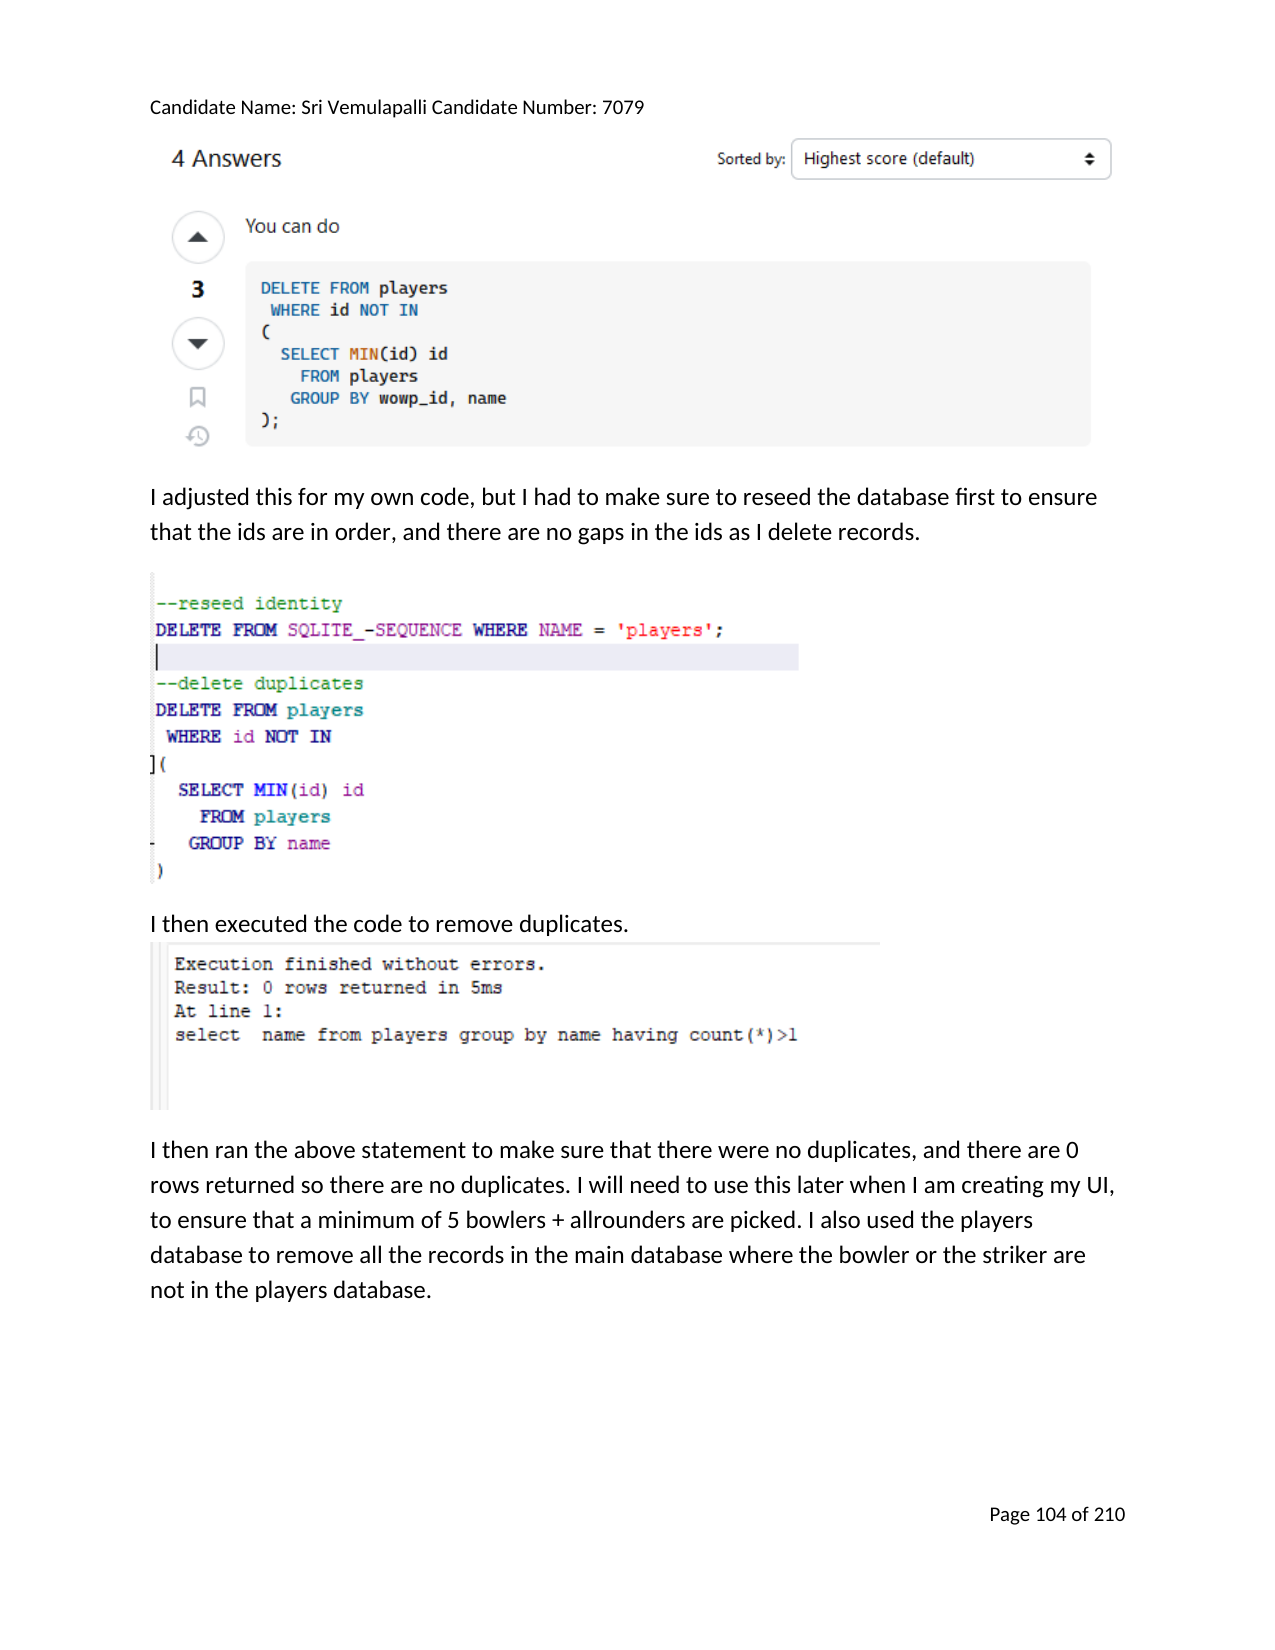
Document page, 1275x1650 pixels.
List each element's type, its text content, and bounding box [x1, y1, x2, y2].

picture [150, 120, 1125, 457]
picture [150, 942, 880, 1110]
picture [150, 572, 799, 884]
text I adjusted this for my own code, but I had to make sure to reseed the database first to ensure that the ids are in order, and there are no gaps in the ids as I delete records. [150, 482, 1125, 547]
text I then ran the above statement to make sure that there were no duplicates, and there are 0 rows returned so there are no duplicates. I will need to use this later when I am creating my UI, to ensure that a minimum of 5 bowlers + allrounders are picked. I also used the players database to remove all the records in the main database where the bowler or the striker are not in the players database. [150, 1134, 1125, 1304]
